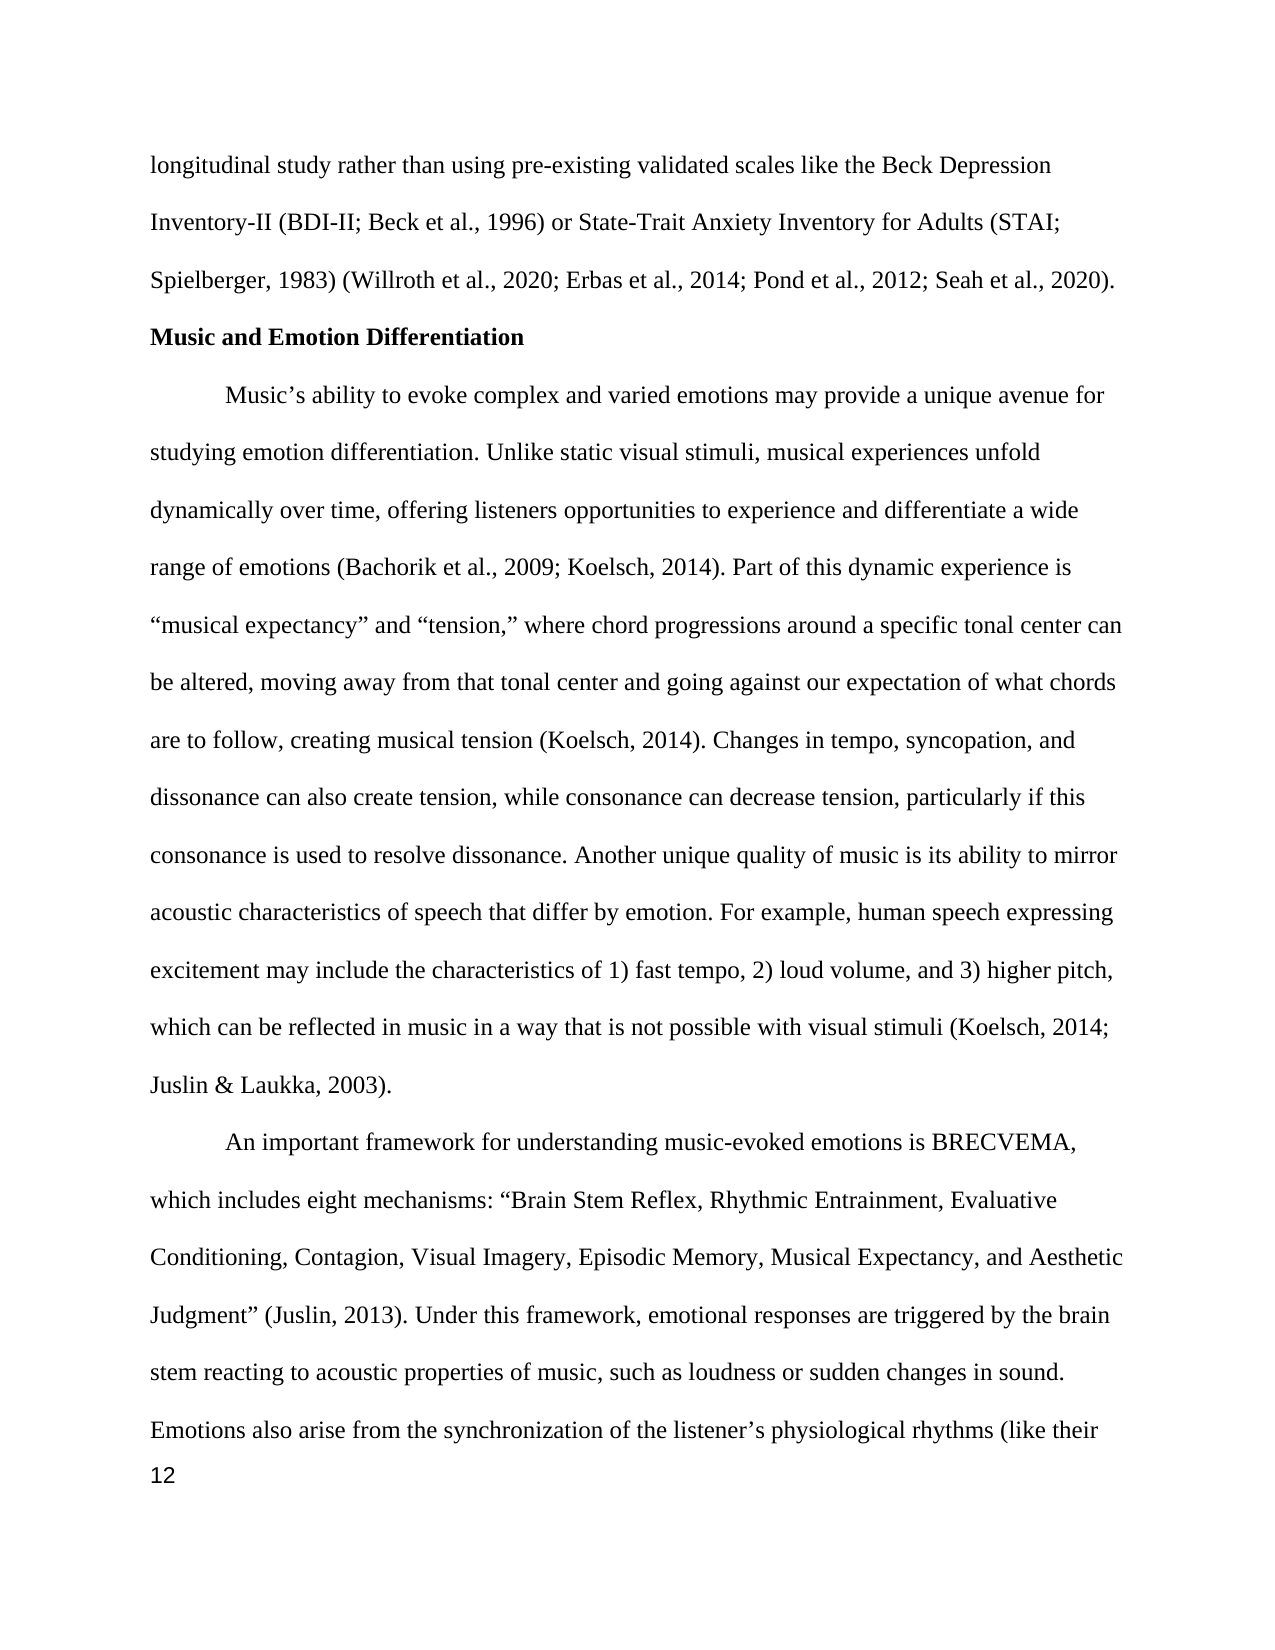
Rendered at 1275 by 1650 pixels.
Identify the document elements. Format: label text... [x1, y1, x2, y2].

text Music’s ability to evoke complex and varied emotions may provide a unique avenue for studying emotion differentiation. Unlike static visual stimuli, musical experiences unfold dynamically over time, offering listeners opportunities to experience and differentiate a wide range of emotions (Bachorik et al., 2009; Koelsch, 2014). Part of this dynamic experience is “musical expectancy” and “tension,” where chord progressions around a specific tonal center can be altered, moving away from that tonal center and going against our expectation of what chords are to follow, creating musical tension (Koelsch, 2014). Changes in tempo, syncopation, and dissonance can also create tension, while consonance can decrease tension, particularly if this consonance is used to resolve dissonance. Another unique quality of music is its ability to mirror acoustic characteristics of speech that differ by emotion. For example, human speech expressing excitement may include the characteristics of 1) fast tempo, 2) loud volume, and 3) higher pitch, which can be reflected in music in a way that is not possible with visual stimuli (Koelsch, 2014; Juslin & Laukka, 2003). [150, 380, 1125, 1099]
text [150, 150, 1125, 294]
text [150, 1127, 1125, 1444]
subtitle Music and Emotion Differentiation [150, 322, 1125, 351]
